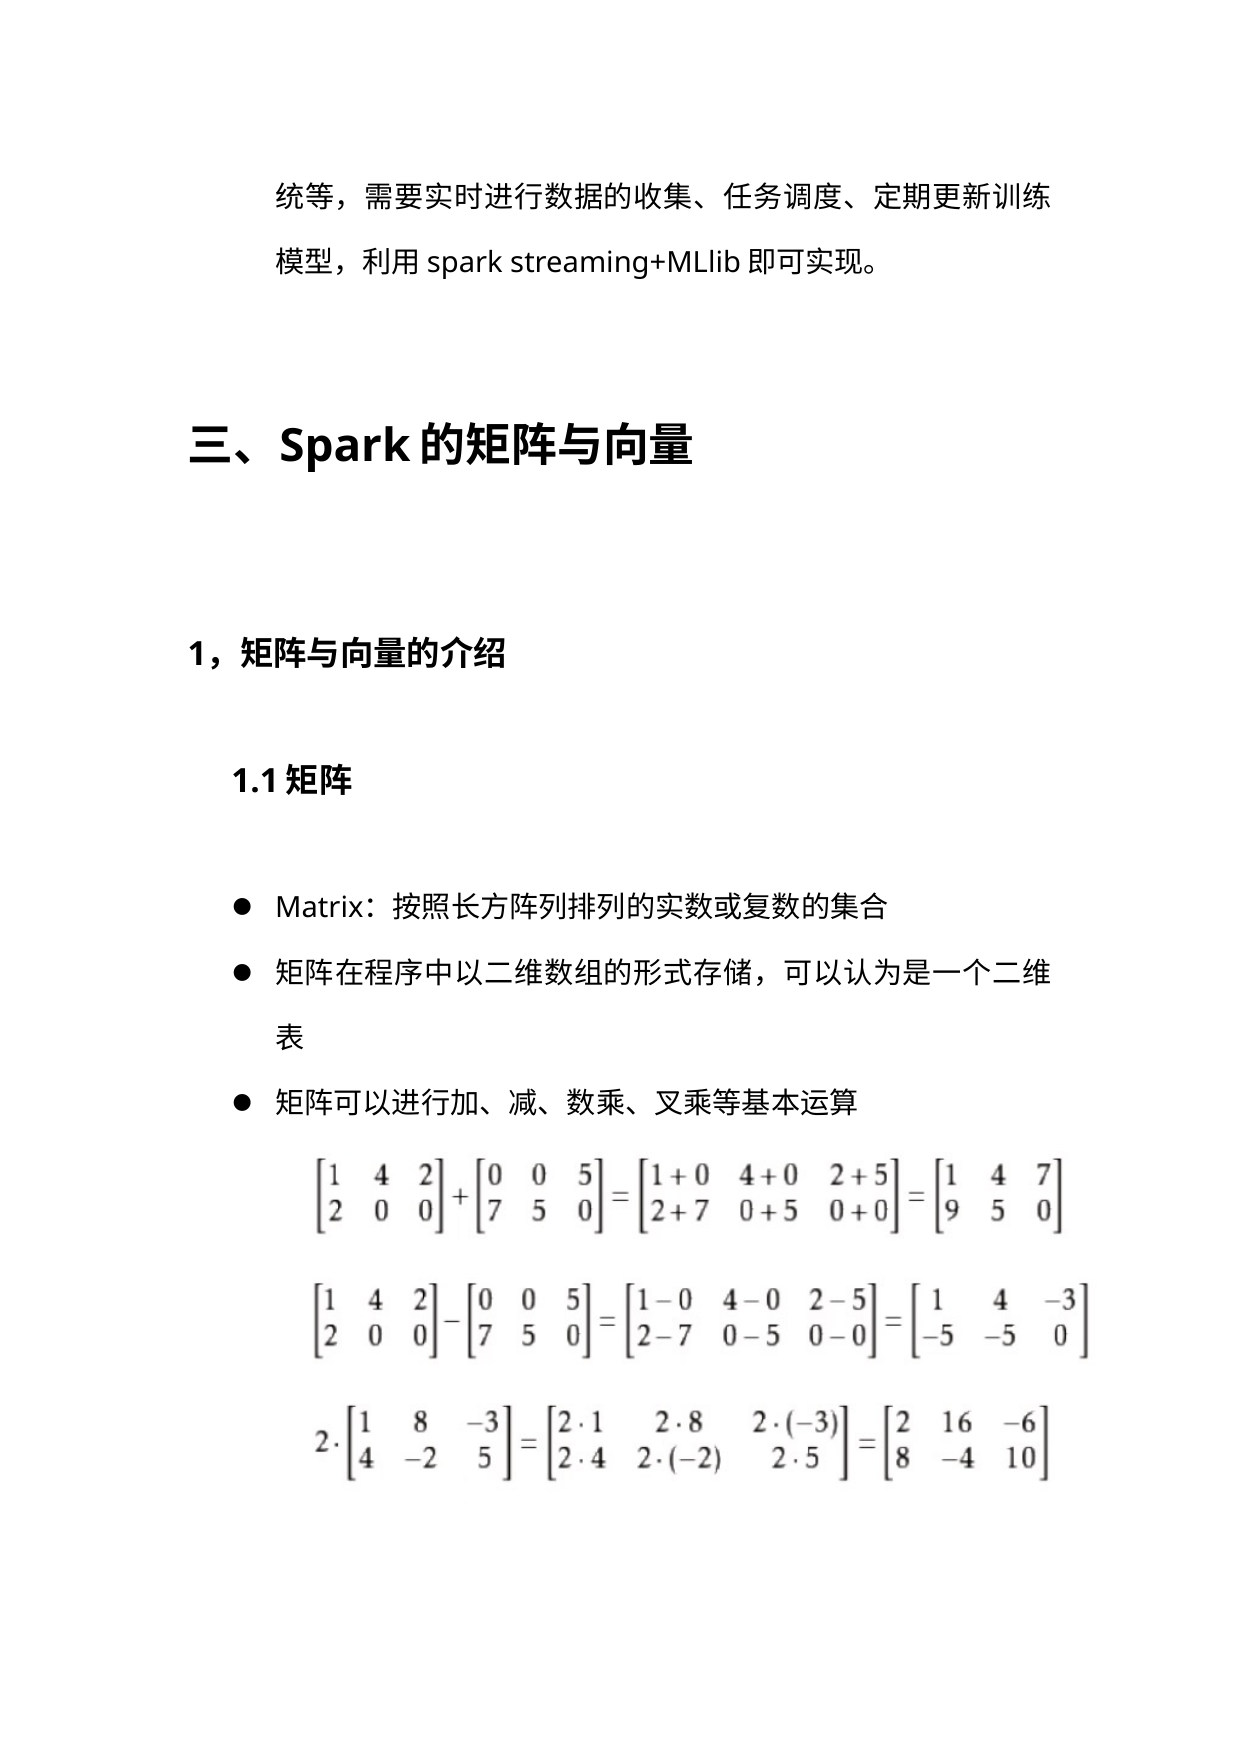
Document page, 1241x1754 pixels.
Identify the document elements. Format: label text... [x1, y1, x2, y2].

subtitle 1，矩阵与向量的介绍 [187, 618, 1053, 683]
subtitle 1.1矩阵 [187, 745, 1053, 810]
picture [275, 1132, 1140, 1504]
list Matrix：按照长方阵列排列的实数或复数的集合 [231, 873, 1053, 938]
subtitle 三、Spark的矩阵与向量 [187, 392, 1053, 490]
list 矩阵可以进行加、减、数乘、叉乘等基本运算 [231, 1068, 1053, 1133]
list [231, 162, 1053, 292]
list 矩阵在程序中以二维数组的形式存储，可以认为是一个二维表 [231, 938, 1053, 1068]
